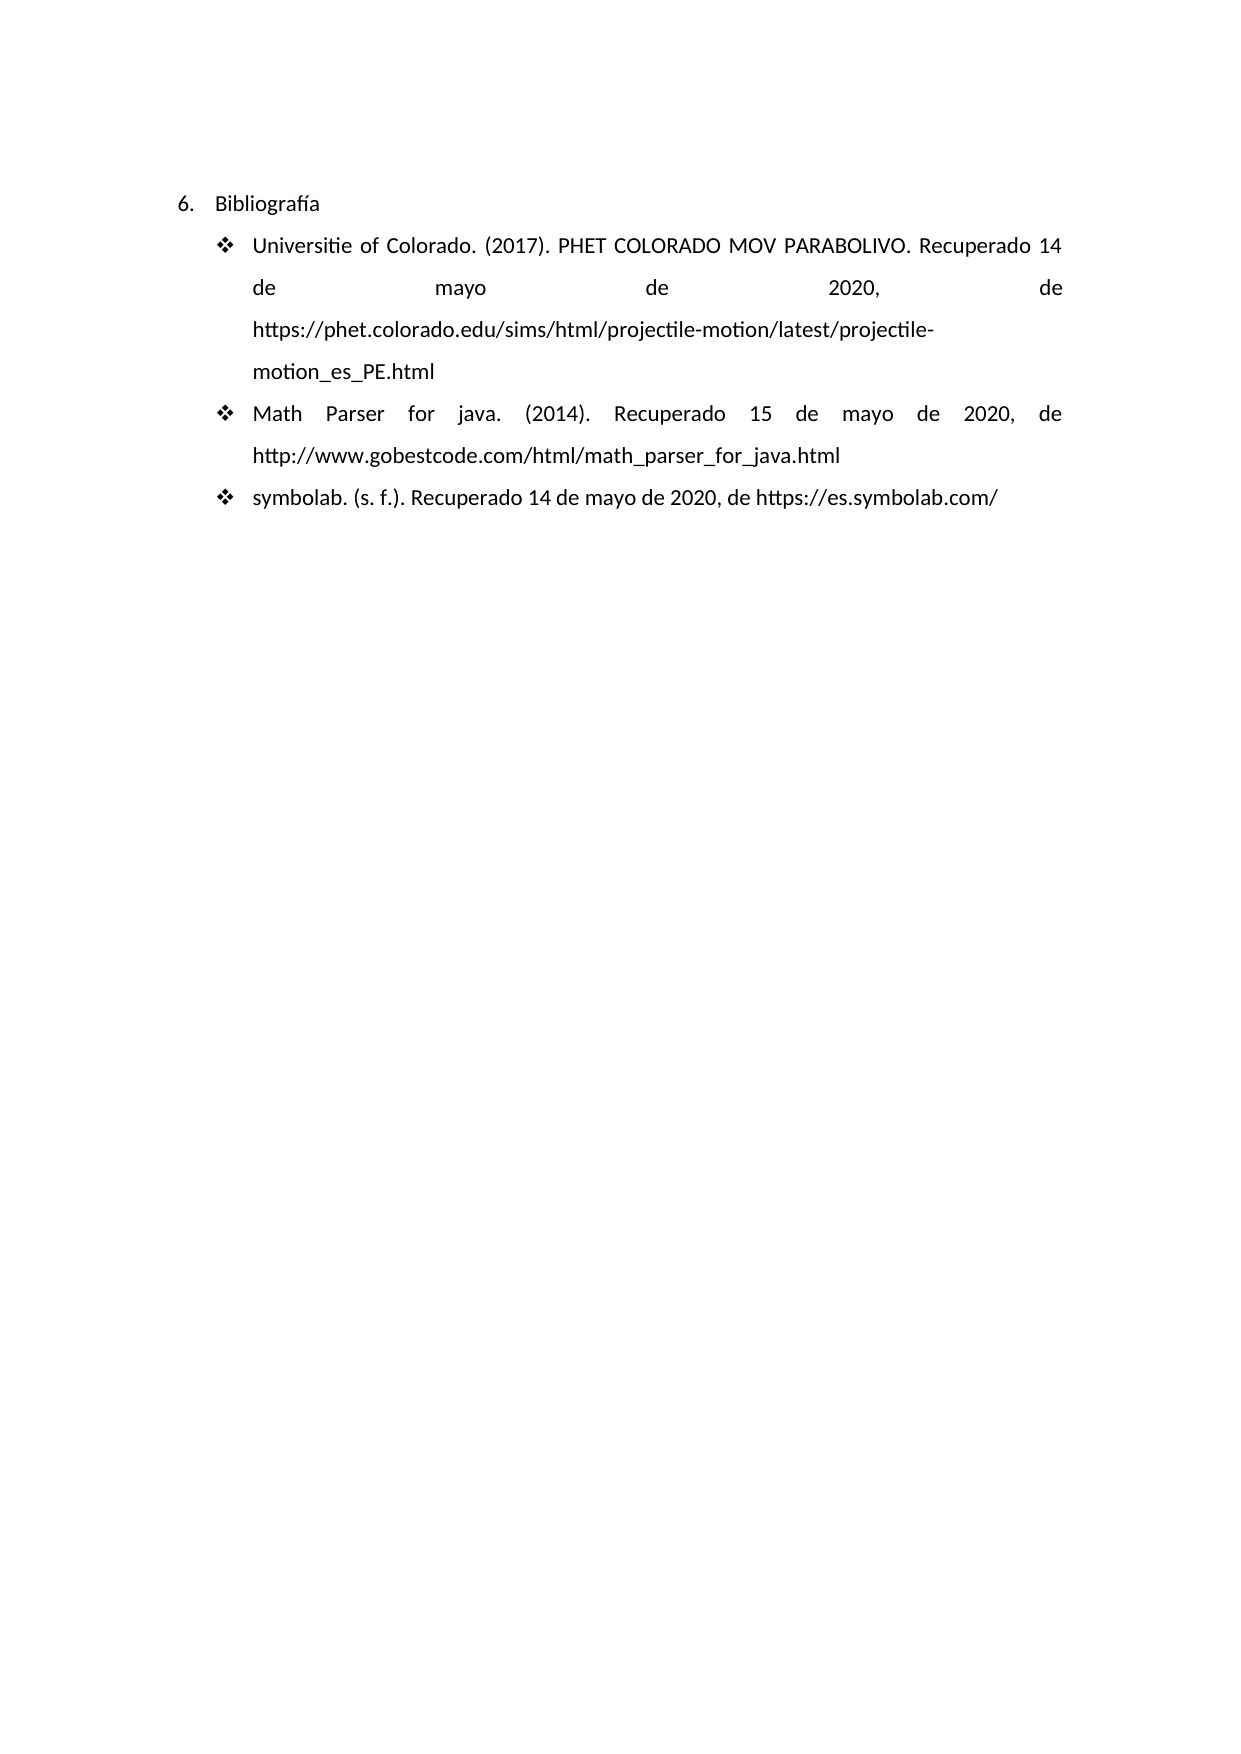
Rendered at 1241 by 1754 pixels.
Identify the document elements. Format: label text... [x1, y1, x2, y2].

list Bibliografía [177, 189, 1063, 218]
list symbolab. (s. f.). Recuperado 14 de mayo de 2020, de https://es.symbolab.com/ [215, 483, 1063, 511]
list Math Parser for java. (2014). Recuperado 15 de mayo de 2020, de http://www.gobestcode.com/html/math_parser_for_java.html [215, 399, 1063, 469]
list Universitie of Colorado. (2017). PHET COLORADO MOV PARABOLIVO. Recuperado 14 de mayo de 2020, de https://phet.colorado.edu/sims/html/projectile-motion/latest/projectile-motion_es_PE.html [215, 232, 1063, 386]
